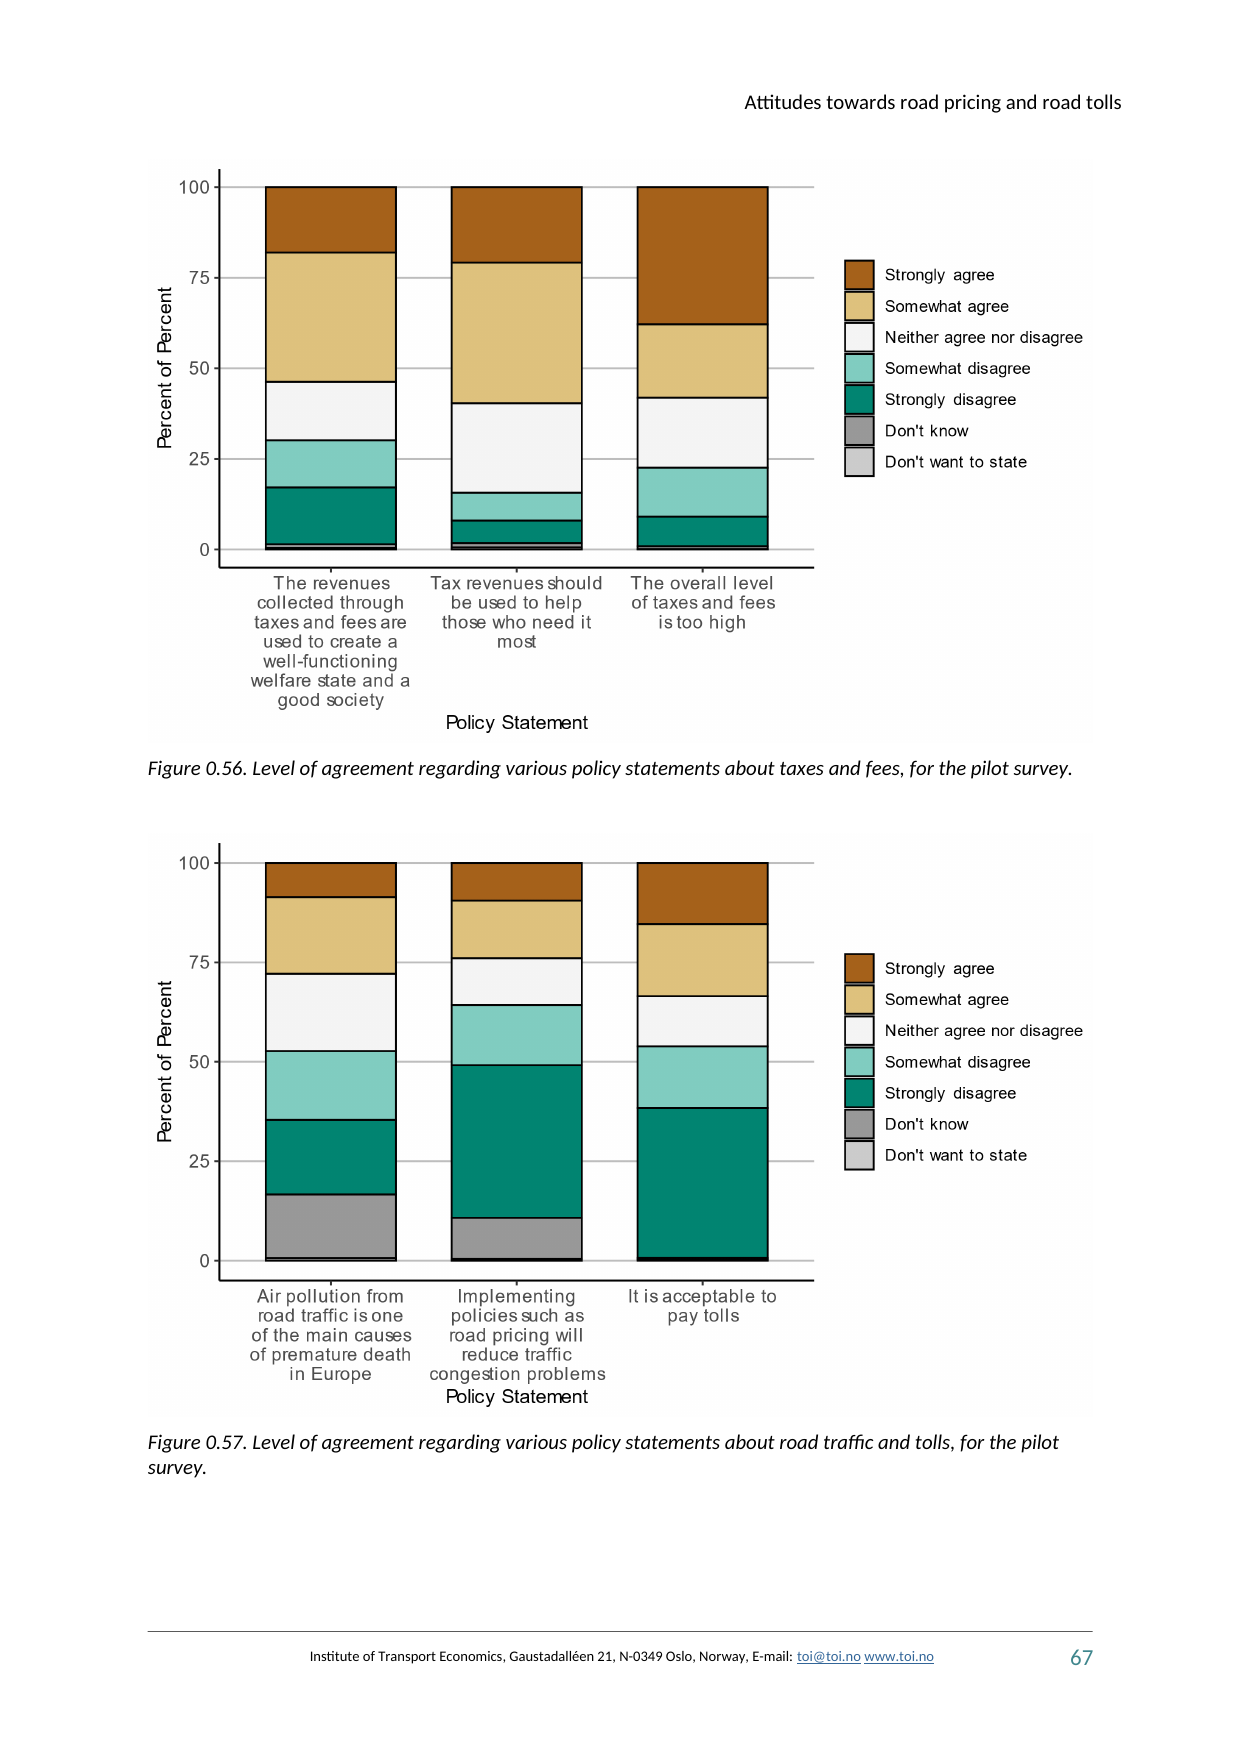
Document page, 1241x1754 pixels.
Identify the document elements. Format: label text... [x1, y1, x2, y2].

picture [147, 159, 1093, 743]
picture [147, 833, 1093, 1417]
